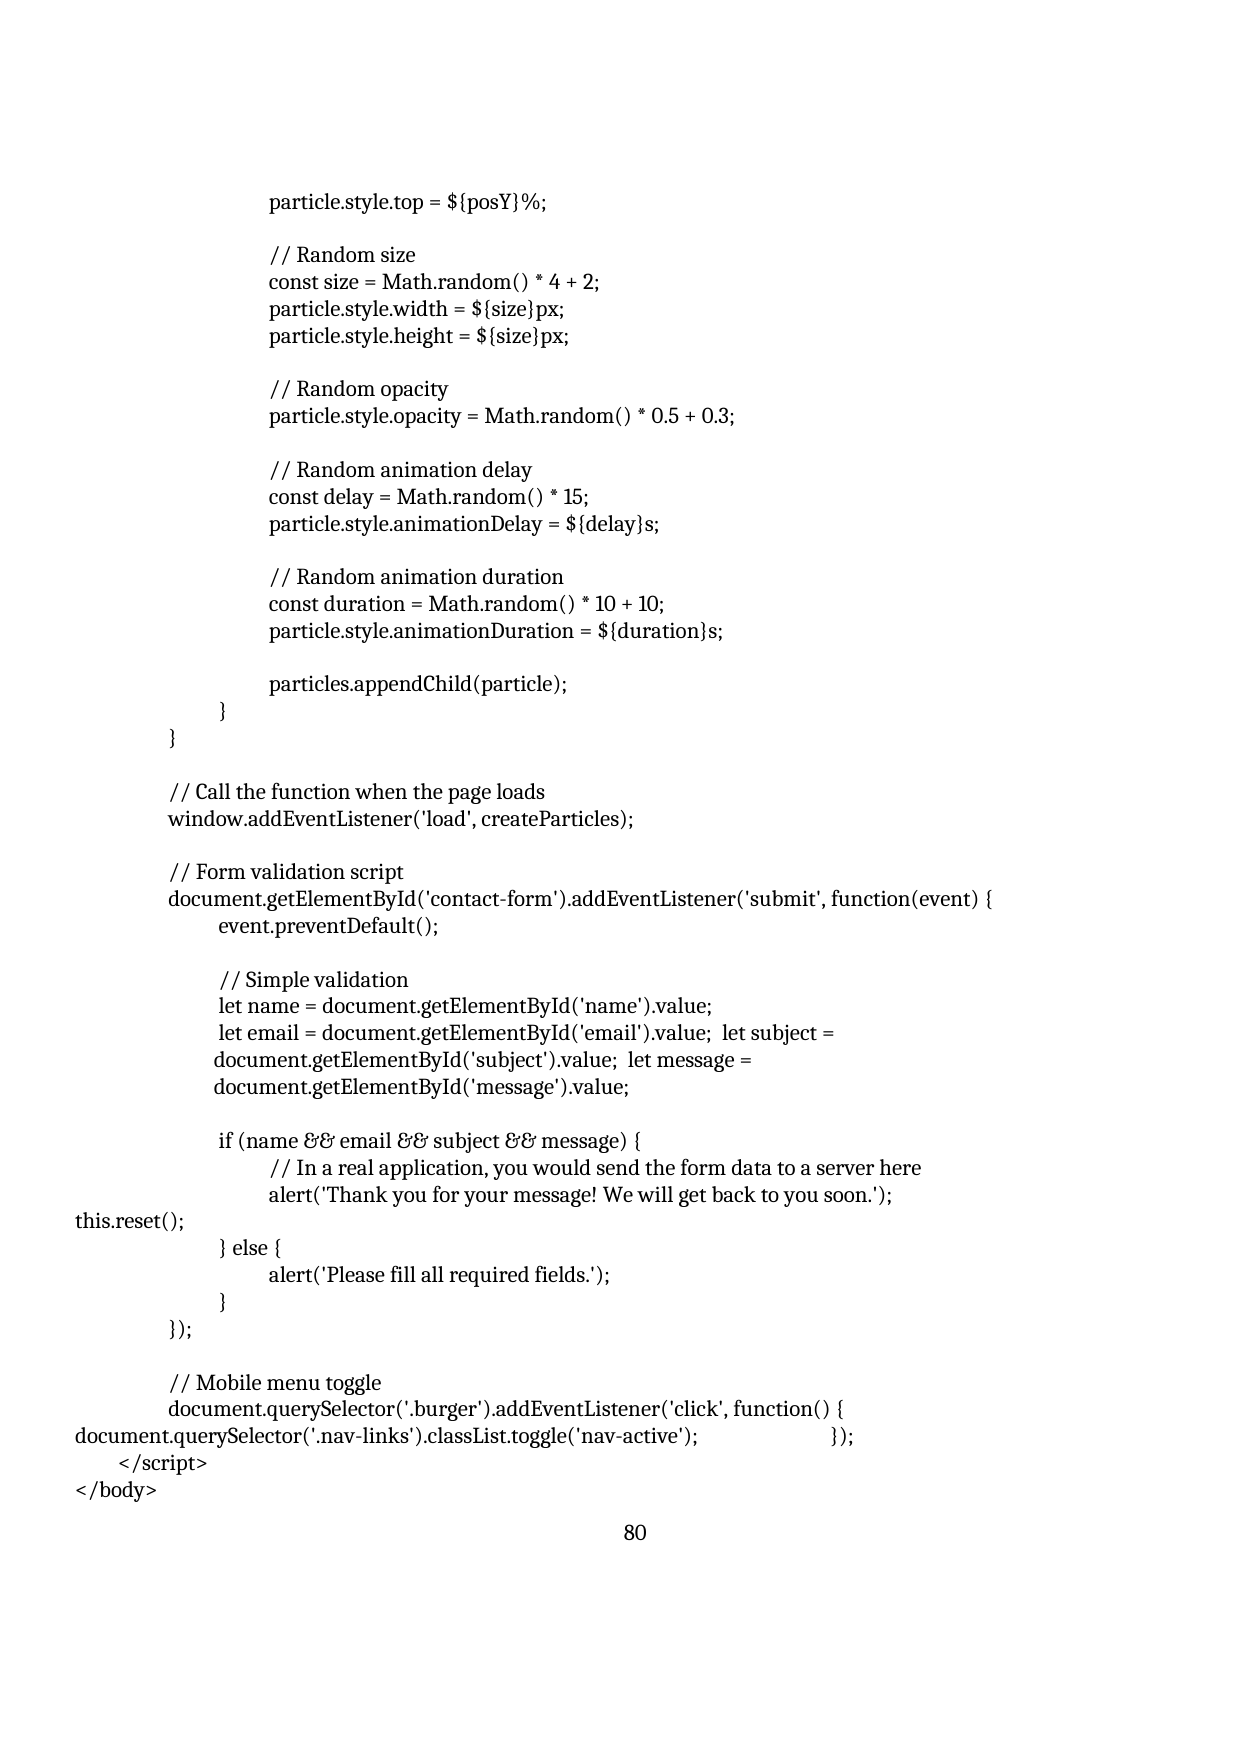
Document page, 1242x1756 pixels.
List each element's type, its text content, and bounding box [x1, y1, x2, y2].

text // Random size const size = Math.random() * 4 + 2; particle.style.width = ${size}px; particle.style.height = ${size}px; [264, 241, 731, 349]
text // Simple validation let name = document.getElementById('name').value; let email = document.getElementById('email').value; let subject = document.getElementById('subject').value; let message = document.getElementById('message').value; [213, 966, 941, 1100]
text // Form validation script document.getElementById('contact-form').addEventListener('submit', function(event) { event.preventDefault(); [75, 858, 1031, 939]
text 80 [75, 1522, 646, 1545]
text // Random animation duration const duration = Math.random() * 10 + 10; particle.style.animationDuration = ${duration}s; [264, 563, 896, 643]
text if (name && email && subject && message) { // In a real application, you would send the form data to a server here alert('Thank you for your message! We will get back to you soon.'); this.reset(); } else { alert('Please fill all required fields.'); } }); [75, 1127, 1136, 1342]
text particles.appendChild(particle); } } [163, 670, 701, 751]
text // Random opacity particle.style.opacity = Math.random() * 0.5 + 0.3; [264, 375, 941, 429]
text // Call the function when the page loads window.addEventListener('load', createParticles); [163, 777, 821, 832]
text particle.style.top = ${posY}%; [264, 191, 1136, 214]
text // Mobile menu toggle document.querySelector('.burger').addEventListener('click', function() { document.querySelector('.nav-links').classList.toggle('nav-active'); }); </script> </body> [75, 1368, 1106, 1503]
text // Random animation delay const delay = Math.random() * 15; particle.style.animationDelay = ${delay}s; [264, 456, 821, 536]
